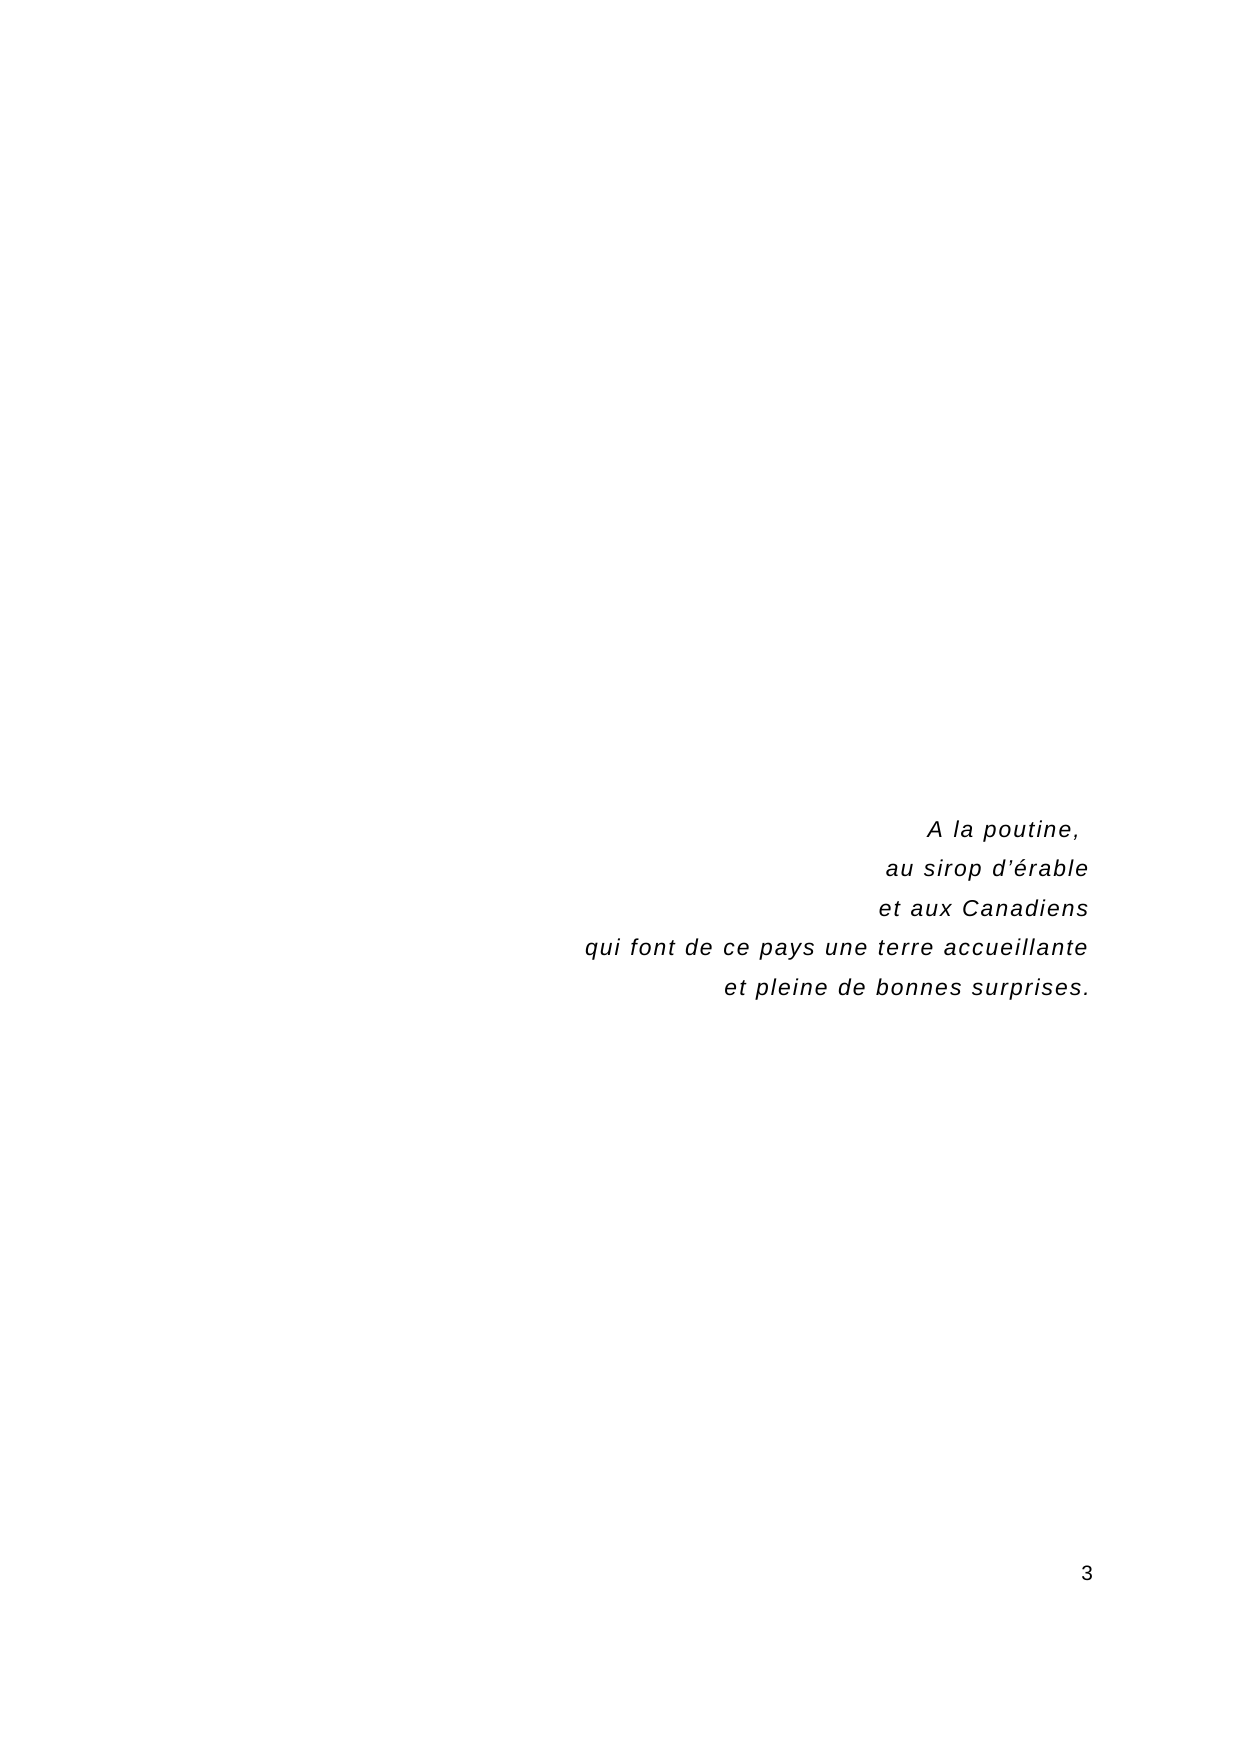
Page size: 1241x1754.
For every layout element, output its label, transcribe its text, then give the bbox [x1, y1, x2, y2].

text A la poutine, au sirop d’érable et aux Canadiens qui font de ce pays une terre accueillante et pleine de bonnes surprises. [148, 460, 1092, 1000]
